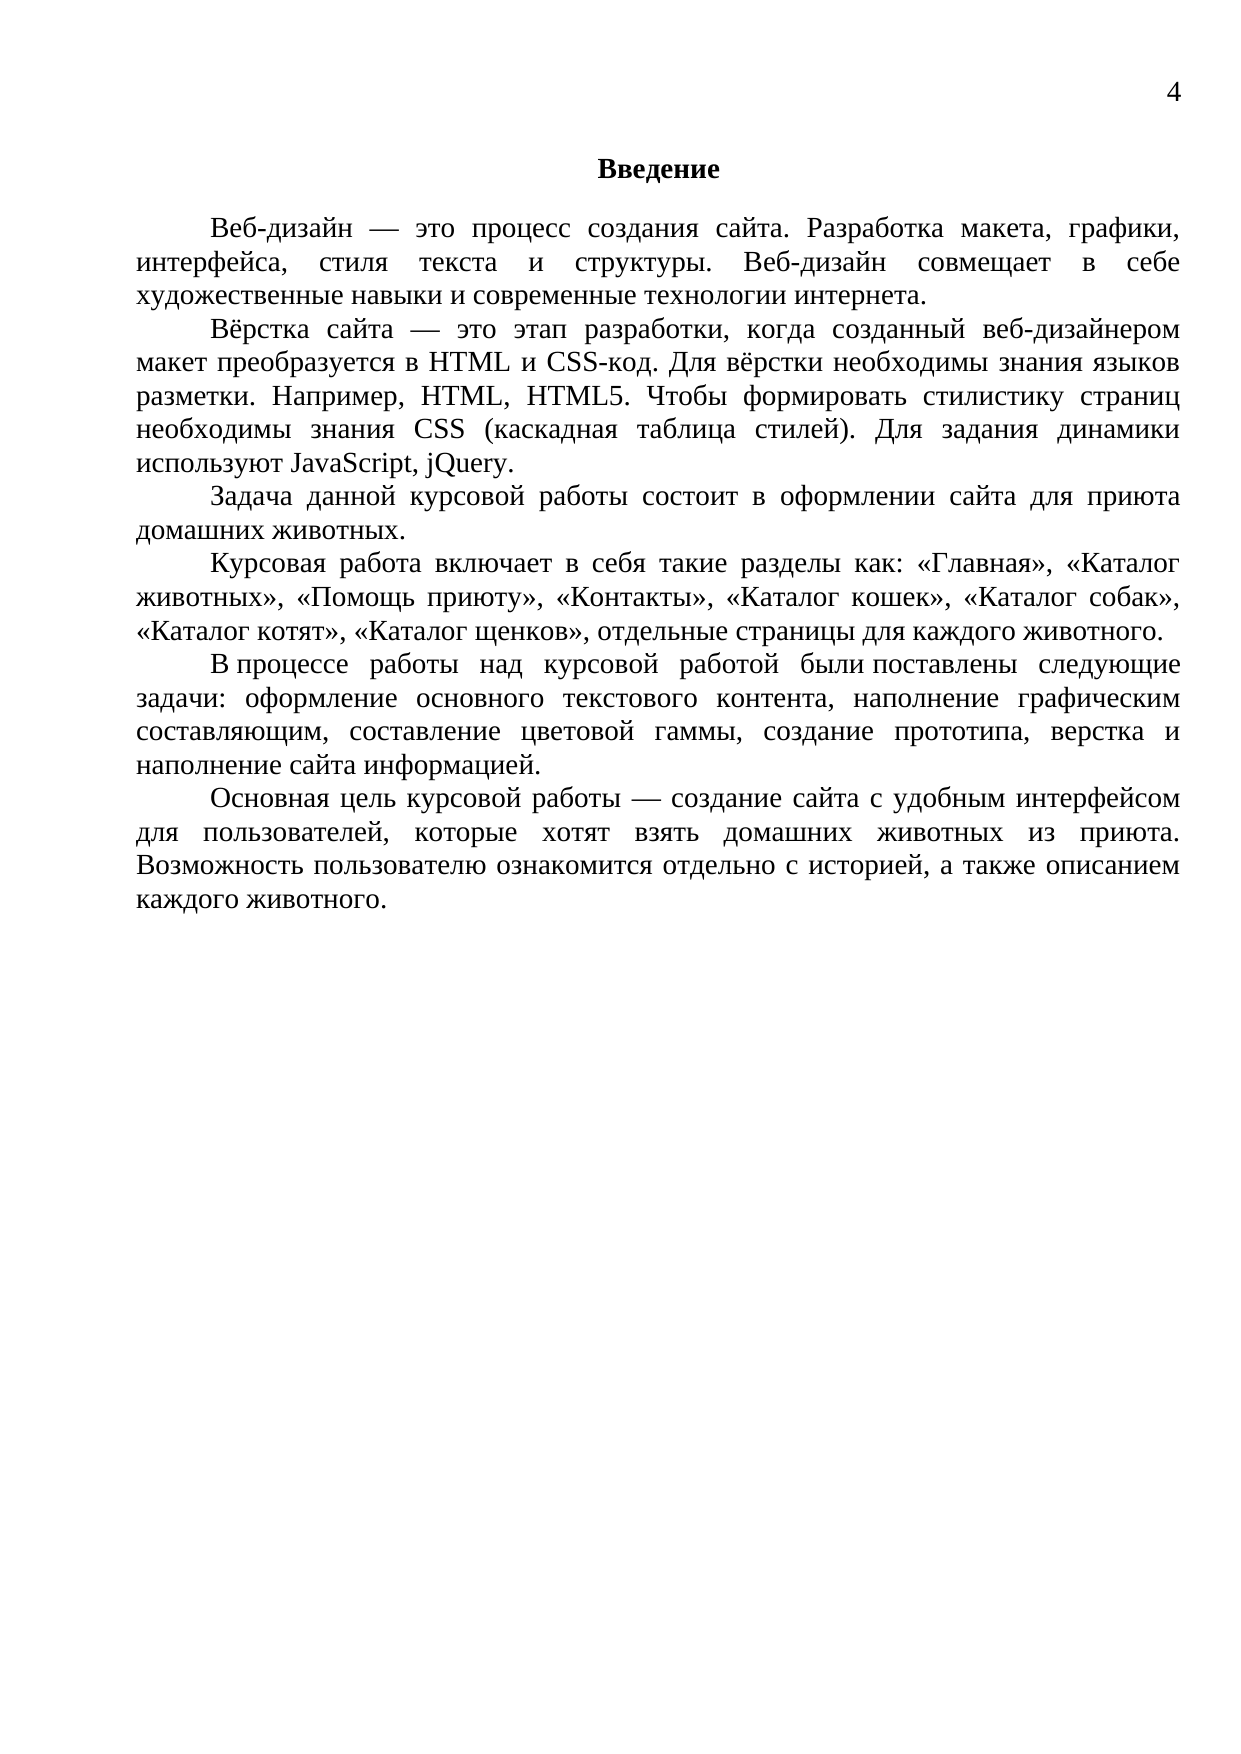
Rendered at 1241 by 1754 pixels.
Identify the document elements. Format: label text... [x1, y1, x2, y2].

text Веб-дизайн — это процесс создания сайта. Разработка макета, графики, интерфейса, стиля текста и структуры. Веб-дизайн совмещает в себе художественные навыки и современные технологии интернета. [136, 210, 1181, 311]
text Задача данной курсовой работы состоит в оформлении сайта для приюта домашних животных. [136, 478, 1181, 546]
text Вёрстка сайта — это этап разработки, когда созданный веб-дизайнером макет преобразуется в HTML и CSS-код. Для вёрстки необходимы знания языков разметки. Например, HTML, HTML5. Чтобы формировать стилистику страниц необходимы знания CSS (каскадная таблица стилей). Для задания динамики используют JavaScript, jQuery. [136, 311, 1181, 478]
subtitle Введение [136, 152, 1181, 185]
text В процессе работы над курсовой работой были поставлены следующие задачи: оформление основного текстового контента, наполнение графическим составляющим, составление цветовой гаммы, создание прототипа, верстка и наполнение сайта информацией. [136, 646, 1181, 780]
text Основная цель курсовой работы — создание сайта с удобным интерфейсом для пользователей, которые хотят взять домашних животных из приюта. Возможность пользователю ознакомится отдельно с историей, а также описанием каждого животного. [136, 780, 1181, 914]
text Курсовая работа включает в себя такие разделы как: «Главная», «Каталог животных», «Помощь приюту», «Контакты», «Каталог кошек», «Каталог собак», «Каталог котят», «Каталог щенков», отдельные страницы для каждого животного. [136, 546, 1181, 646]
